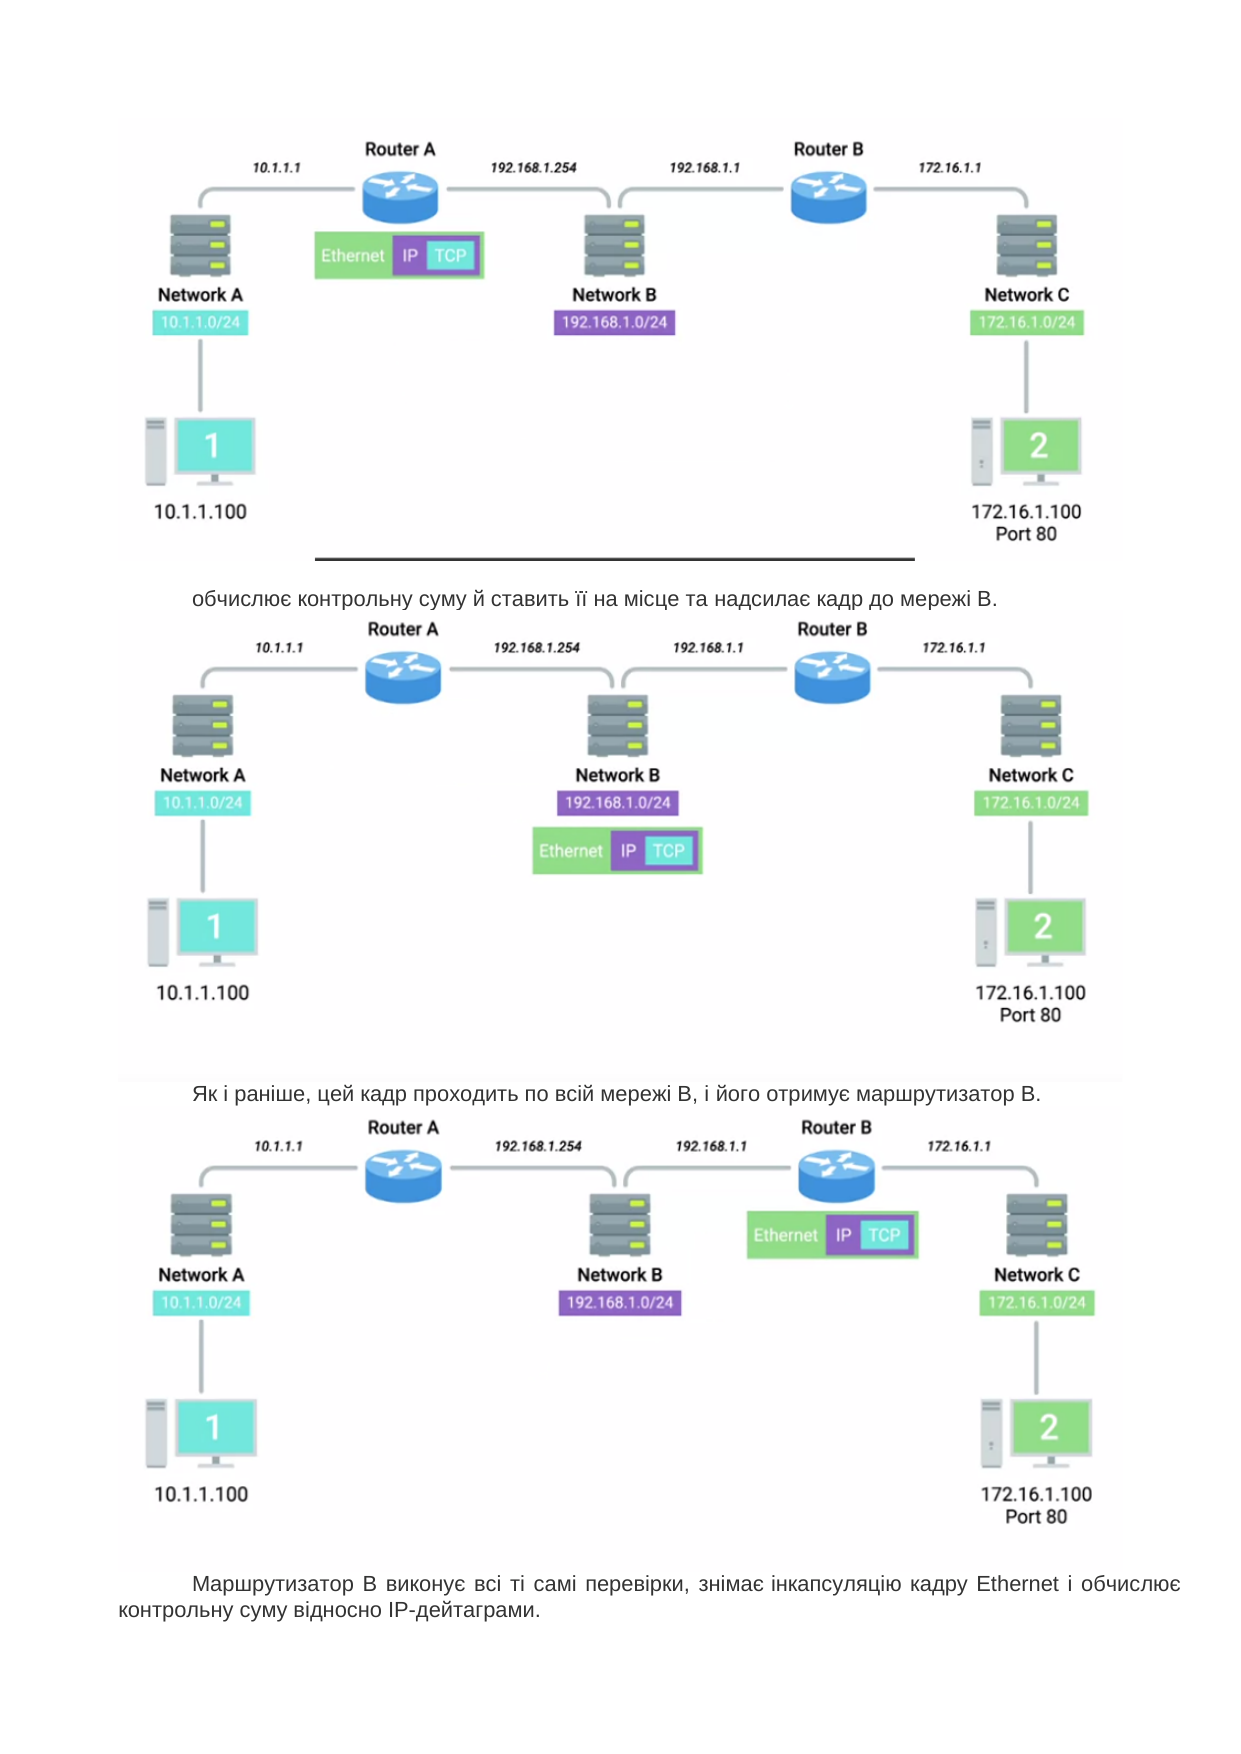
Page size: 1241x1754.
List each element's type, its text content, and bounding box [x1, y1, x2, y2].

picture [118, 118, 1123, 561]
picture [118, 610, 1123, 1082]
text Як і раніше, цей кадр проходить по всій мережі B, і його отримує маршрутизатор B. [118, 1081, 1181, 1106]
picture [118, 1106, 1123, 1572]
text Маршрутизатор B виконує всі ті самі перевірки, знімає інкапсуляцію кадру Ethernet і обчислює контрольну суму відносно IP-дейтаграми. [118, 1571, 1181, 1622]
text обчислює контрольну суму й ставить її на місце та надсилає кадр до мережі B. [118, 585, 1181, 611]
